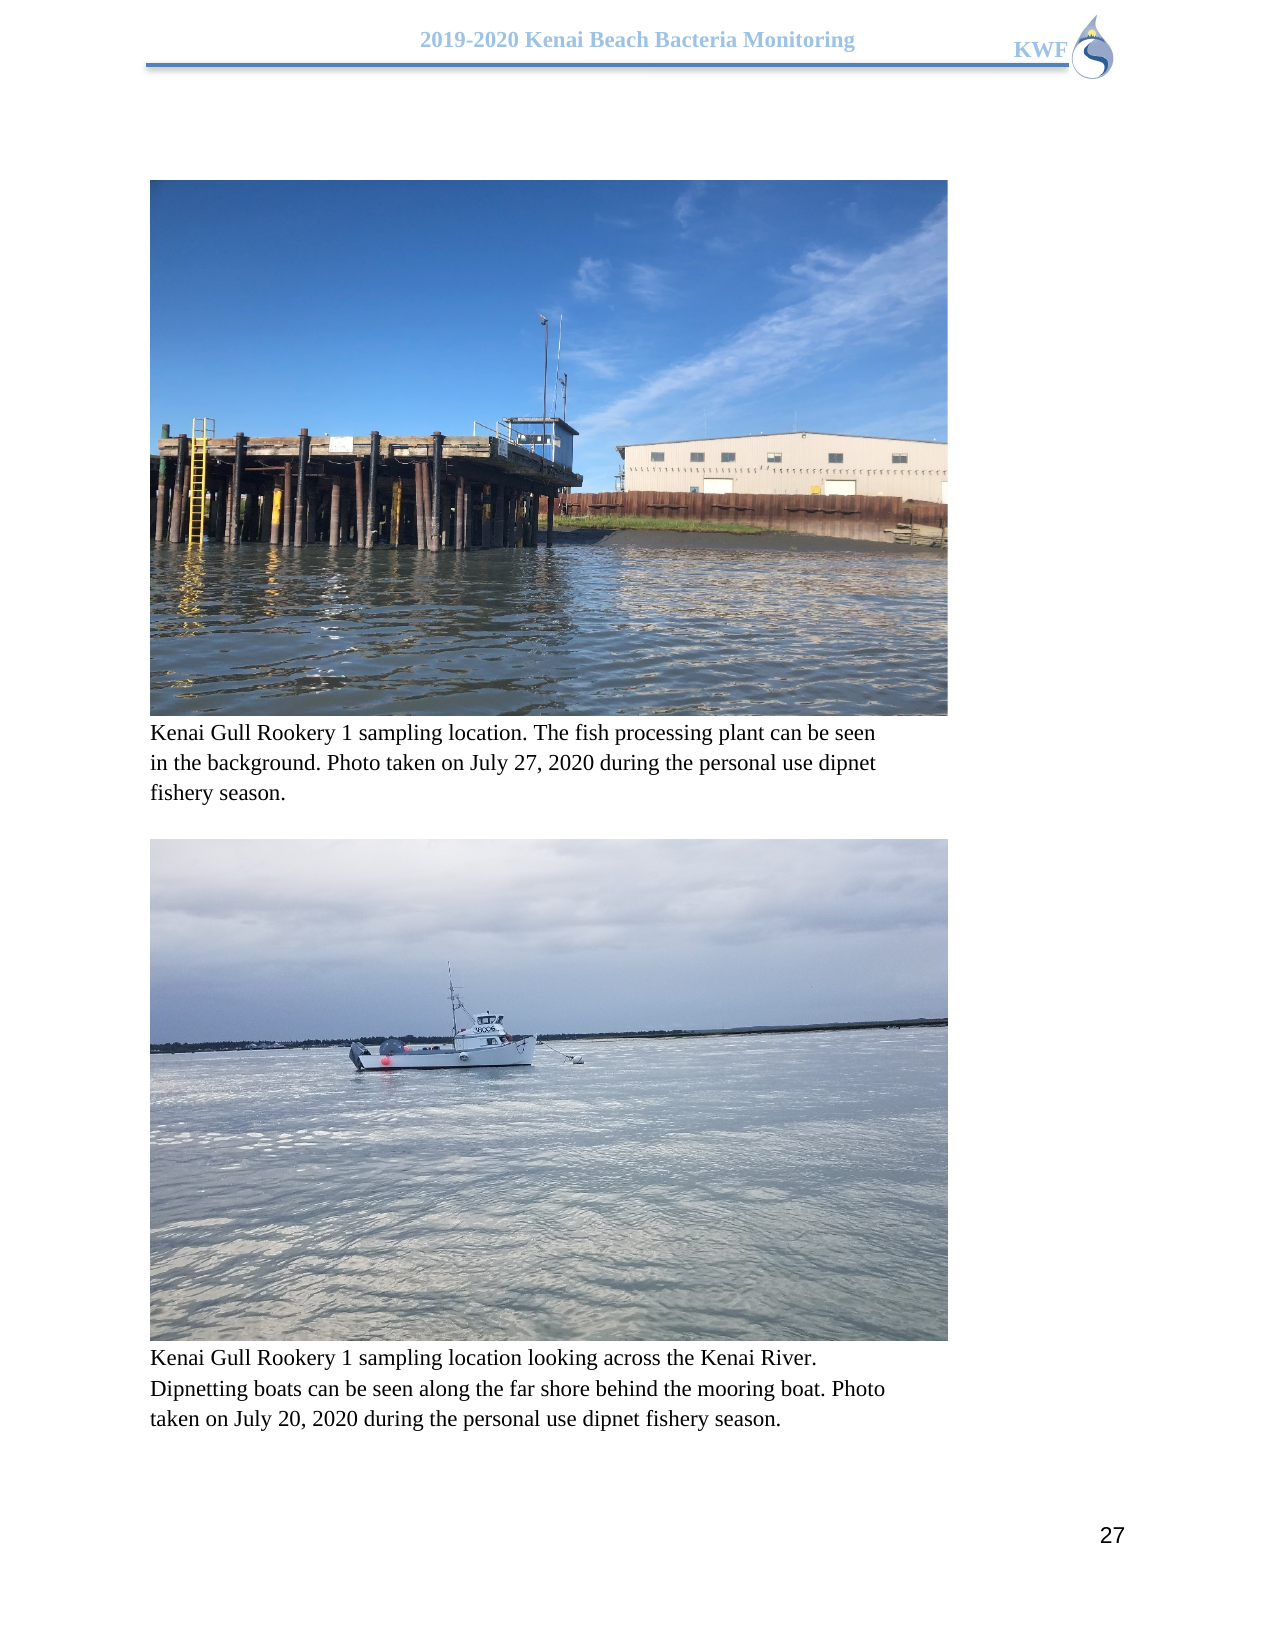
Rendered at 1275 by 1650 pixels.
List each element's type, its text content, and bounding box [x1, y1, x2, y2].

text Kenai Gull Rookery 1 sampling location looking across the Kenai River. Dipnetting boats can be seen along the far shore behind the mooring boat. Photo taken on July 20, 2020 during the personal use dipnet fishery season. [150, 1344, 891, 1431]
picture [1069, 13, 1118, 79]
picture [150, 180, 948, 716]
picture [150, 839, 948, 1341]
text Kenai Gull Rookery 1 sampling location. The fish processing plant can be seen in the background. Photo taken on July 27, 2020 during the personal use dipnet fishery season. [150, 719, 891, 806]
